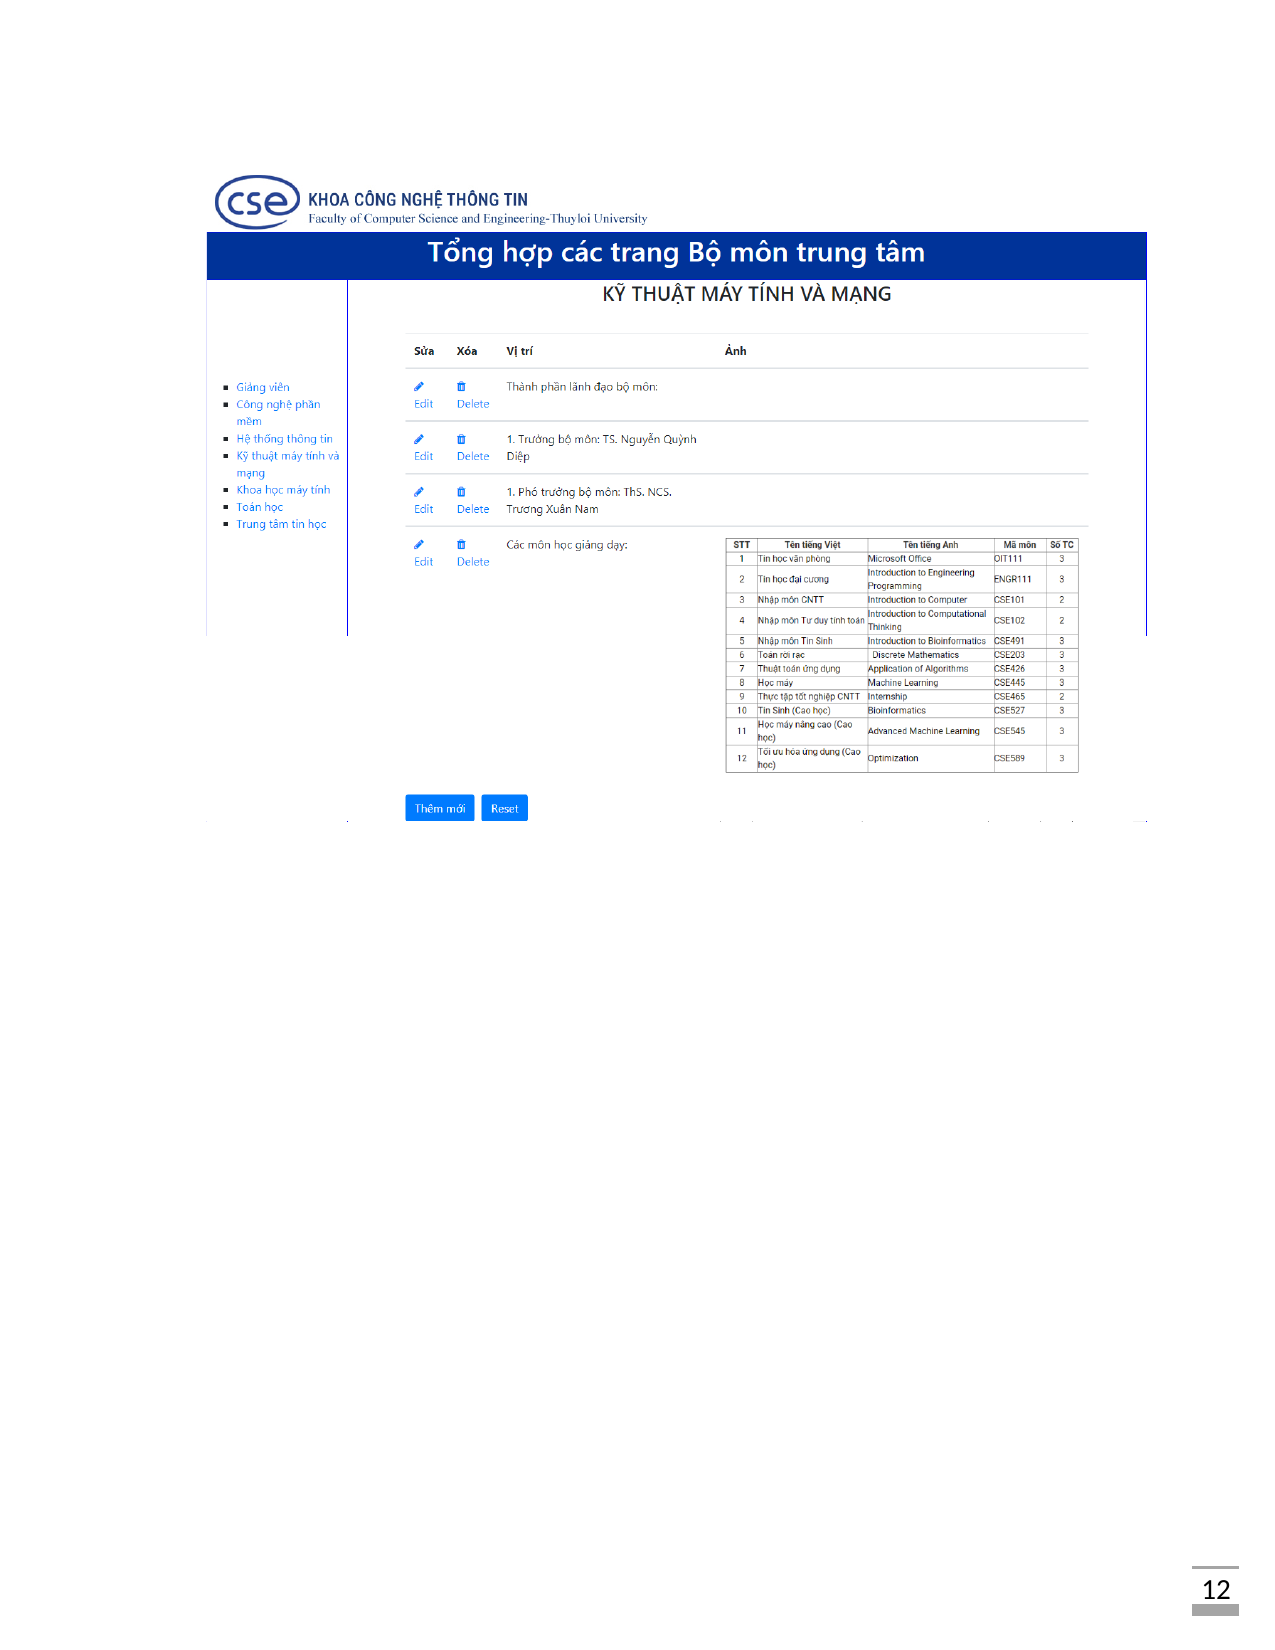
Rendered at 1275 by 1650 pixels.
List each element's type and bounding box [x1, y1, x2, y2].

picture [206, 173, 1157, 827]
